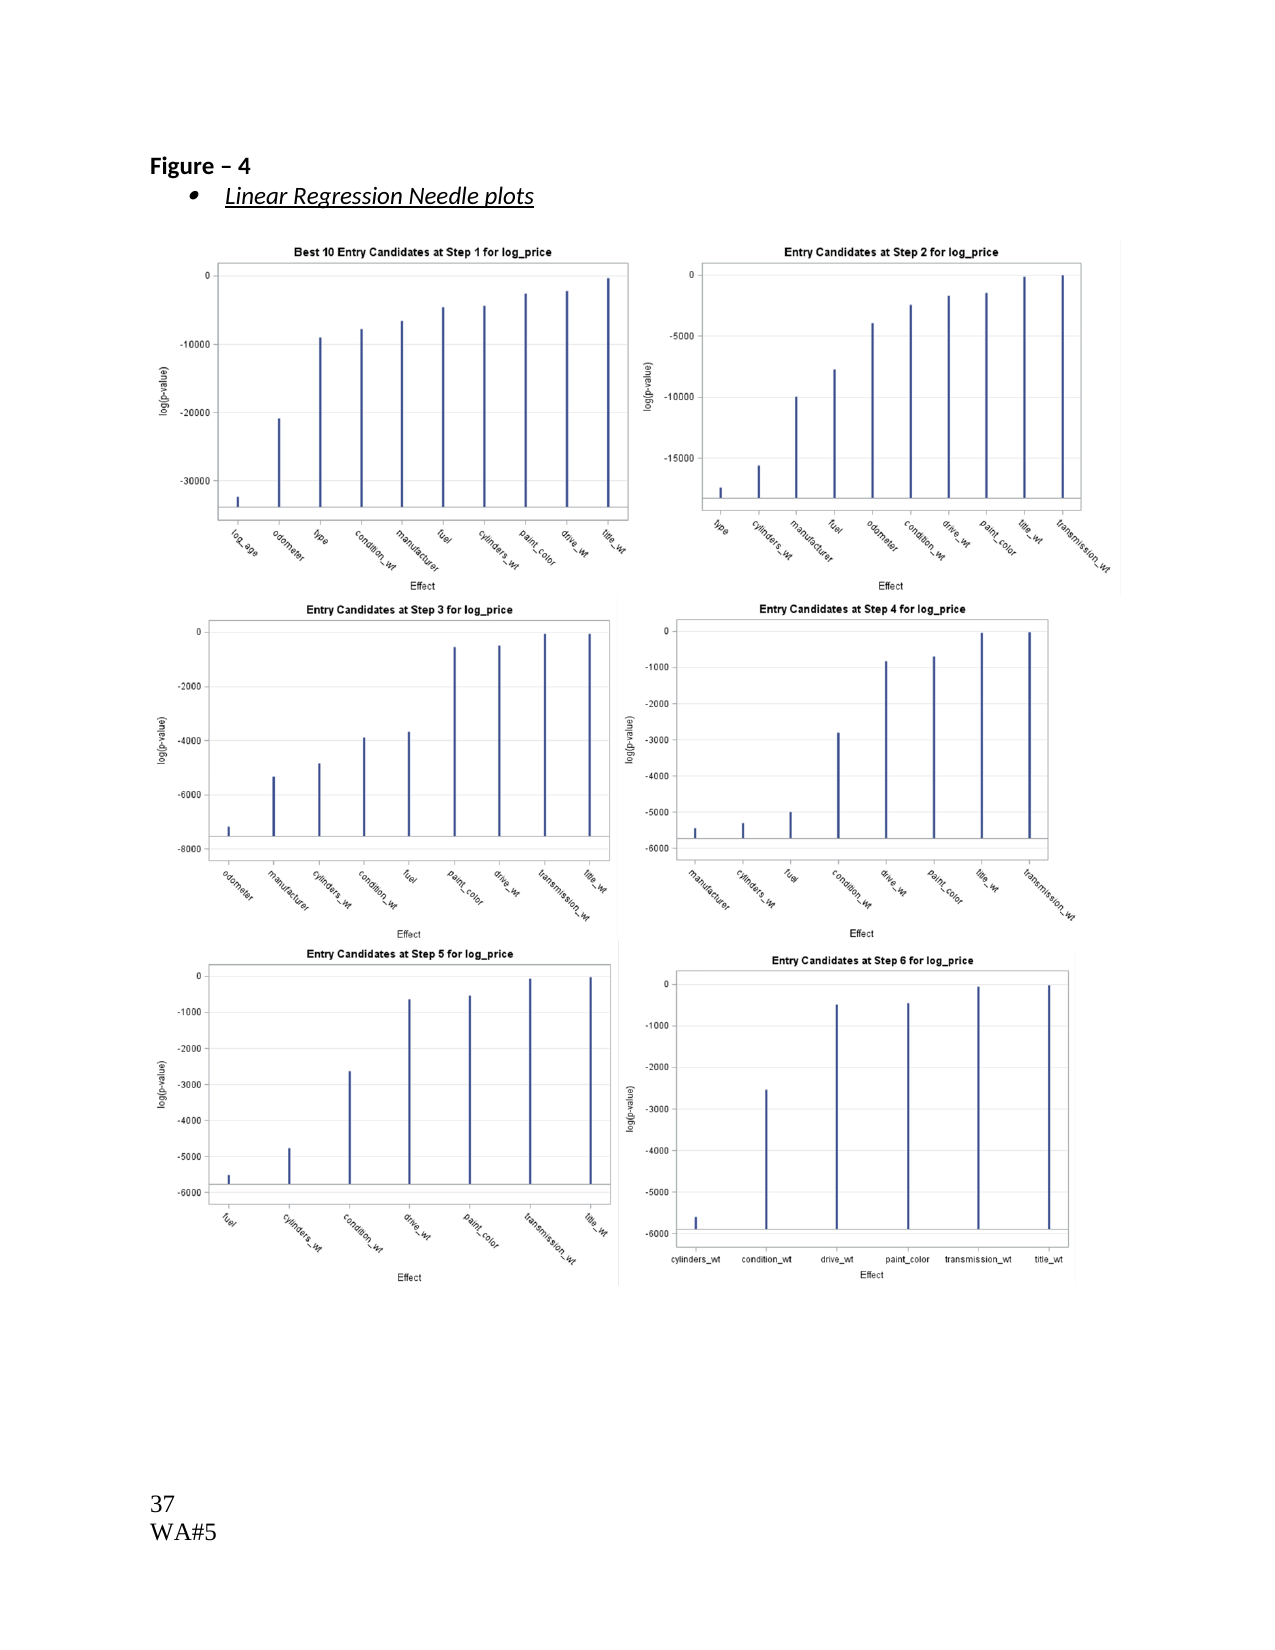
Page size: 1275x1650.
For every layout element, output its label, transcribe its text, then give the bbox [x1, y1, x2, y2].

list Linear Regression Needle plots [187, 181, 1125, 211]
picture [150, 241, 1121, 1286]
text Figure – 4 [150, 150, 1125, 181]
